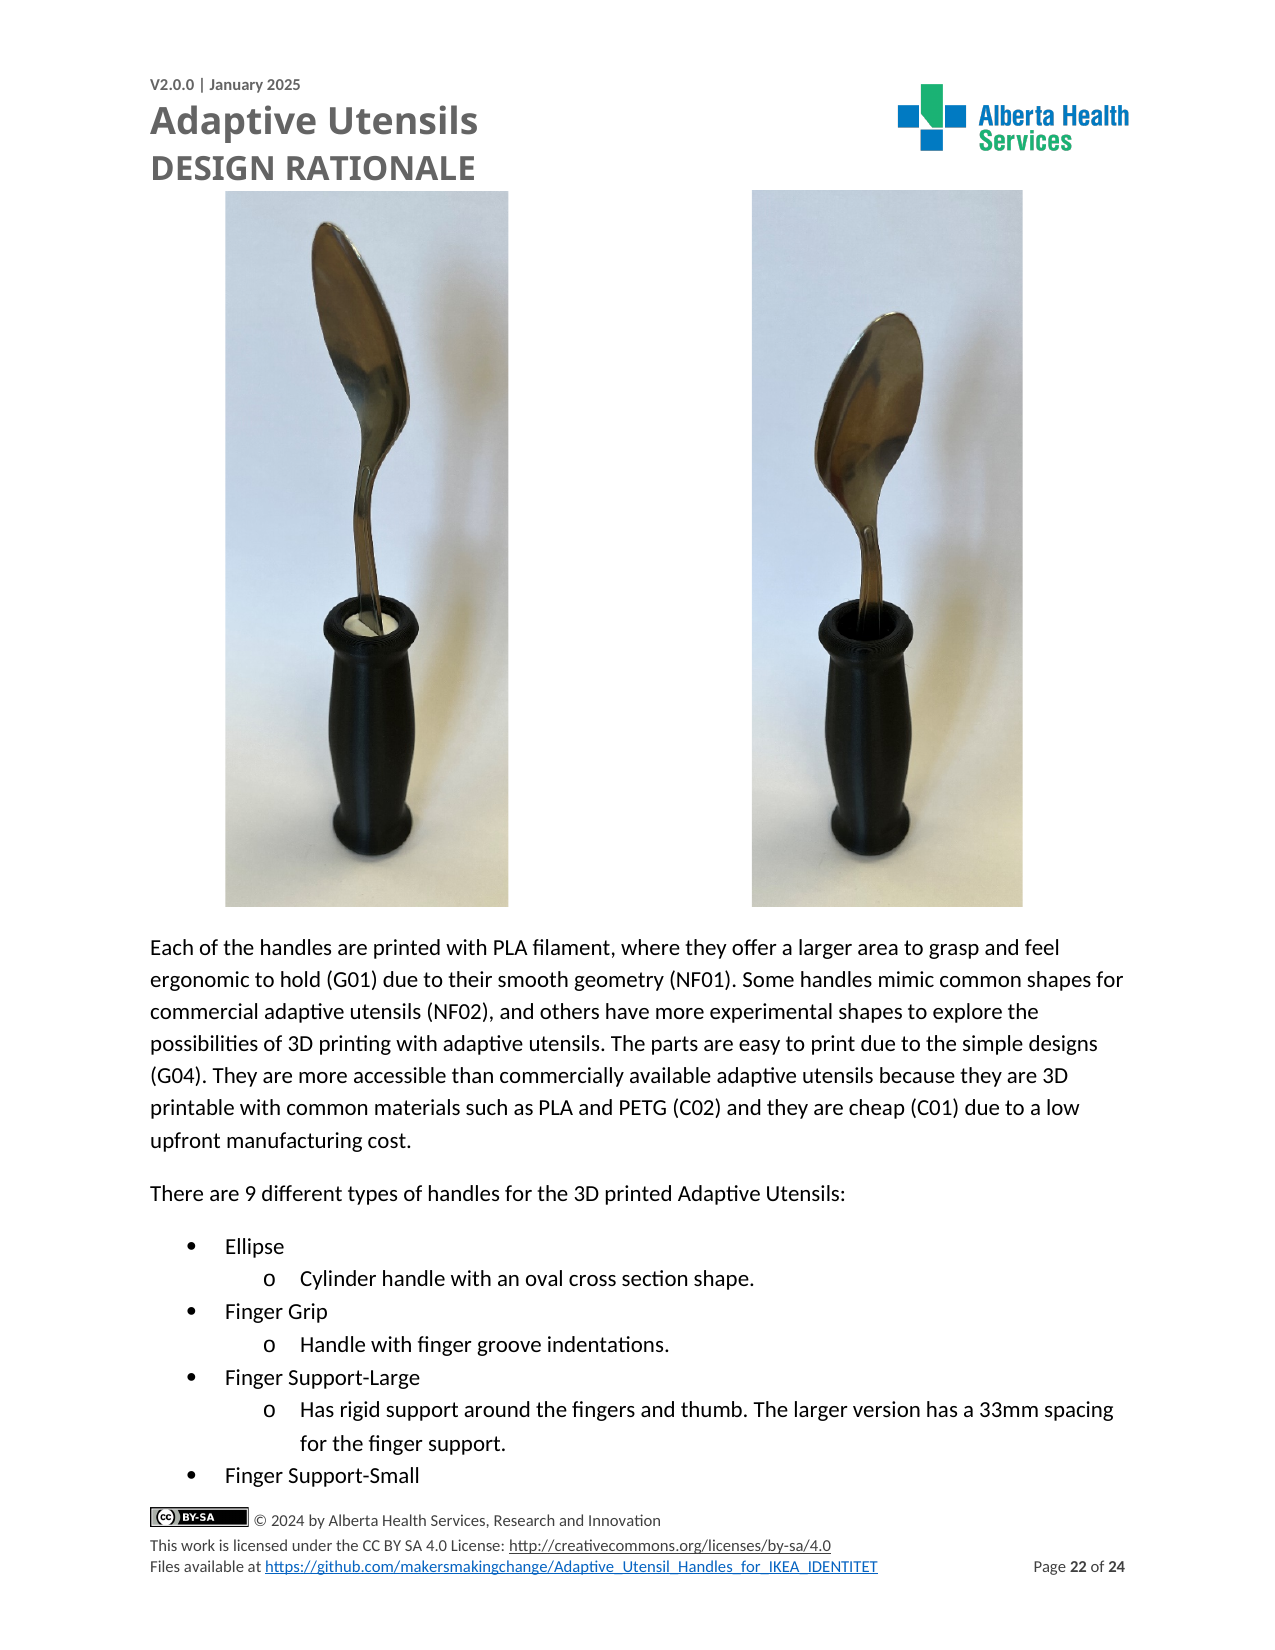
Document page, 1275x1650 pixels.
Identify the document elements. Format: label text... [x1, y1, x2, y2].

list Finger Support-Large [187, 1363, 1125, 1391]
list Cylinder handle with an oval cross section shape. [262, 1264, 1125, 1293]
text Each of the handles are printed with PLA filament, where they offer a larger area to grasp and feel ergonomic to hold (G01) due to their smooth geometry (NF01). Some handles mimic common shapes for commercial adaptive utensils (NF02), and others have more experimental shapes to explore the possibilities of 3D printing with adaptive utensils. The parts are easy to print due to the simple designs (G04). They are more accessible than commercially available adaptive utensils because they are 3D printable with common materials such as PLA and PETG (C02) and they are cheap (C01) due to a low upfront manufacturing cost. [150, 933, 1125, 1154]
list Handle with finger groove indentations. [262, 1330, 1125, 1359]
list Has rigid support around the fingers and thumb. The larger version has a 33mm spacing for the finger support. [262, 1395, 1125, 1457]
picture [150, 1507, 249, 1527]
list Finger Support-Small [187, 1461, 1125, 1489]
picture [751, 190, 1023, 907]
list Finger Grip [187, 1297, 1125, 1326]
text There are 9 different types of handles for the 3D printed Adaptive Utensils: [150, 1179, 1125, 1207]
picture [896, 82, 1130, 152]
picture [225, 191, 509, 907]
list Ellipse [187, 1232, 1125, 1260]
